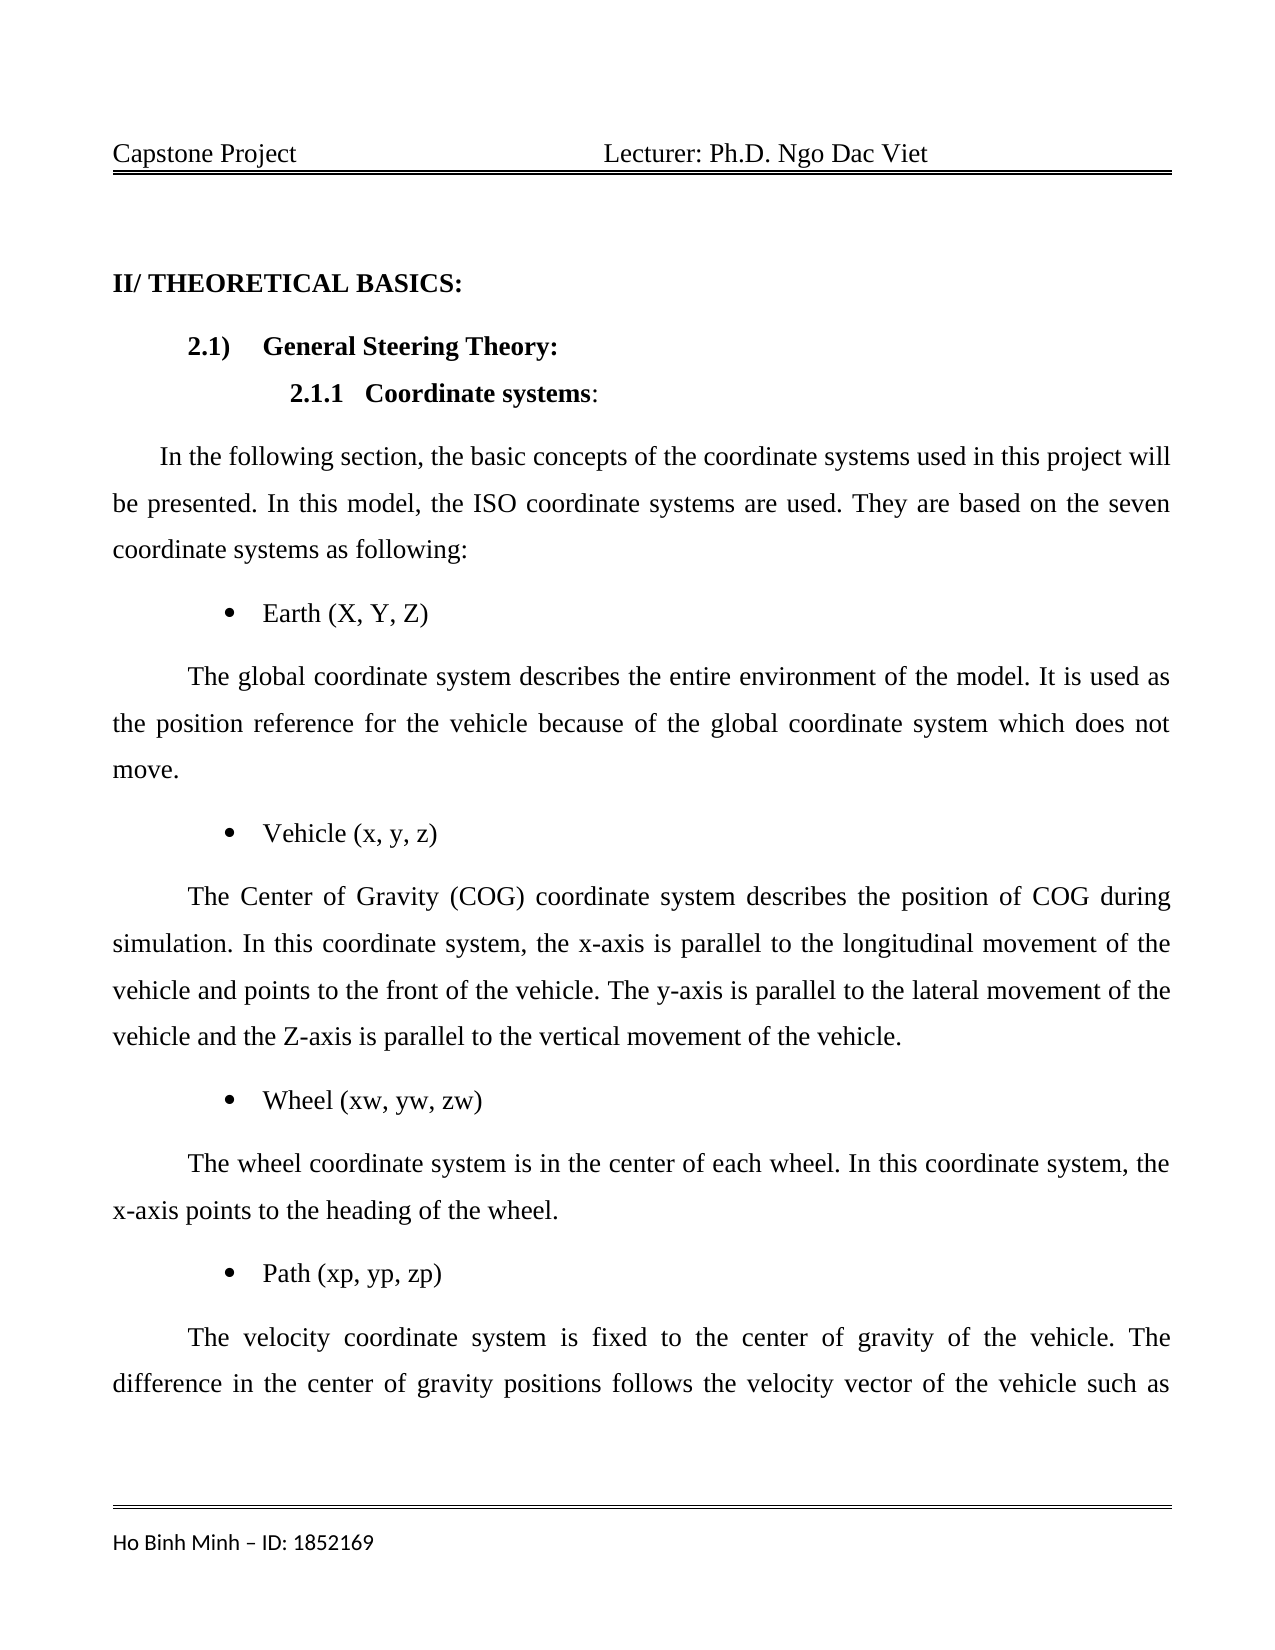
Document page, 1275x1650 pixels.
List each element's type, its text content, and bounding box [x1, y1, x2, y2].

text In the following section, the basic concepts of the coordinate systems used in this project will be presented. In this model, the ISO coordinate systems are used. They are based on the seven coordinate systems as following: [112, 440, 1172, 564]
text The global coordinate system describes the entire environment of the model. It is used as the position reference for the vehicle because of the global coordinate system which does not move. [112, 660, 1172, 785]
list Coordinate systems: [289, 377, 1172, 408]
list General Steering Theory: [187, 330, 1172, 361]
list Vehicle (x, y, z) [225, 817, 1172, 848]
text The wheel coordinate system is in the center of each wheel. In this coordinate system, the x-axis points to the heading of the wheel. [112, 1147, 1172, 1225]
text The Center of Gravity (COG) coordinate system describes the position of COG during simulation. In this coordinate system, the x-axis is parallel to the longitudinal movement of the vehicle and points to the front of the vehicle. The y-axis is parallel to the lateral movement of the vehicle and the Z-axis is parallel to the vertical movement of the vehicle. [112, 880, 1172, 1052]
list Path (xp, yp, zp) [225, 1257, 1172, 1288]
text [112, 1321, 1172, 1399]
list Earth (X, Y, Z) [225, 597, 1172, 628]
list Wheel (xw, yw, zw) [225, 1084, 1172, 1115]
subtitle II/ THEORETICAL BASICS: [112, 267, 1172, 298]
